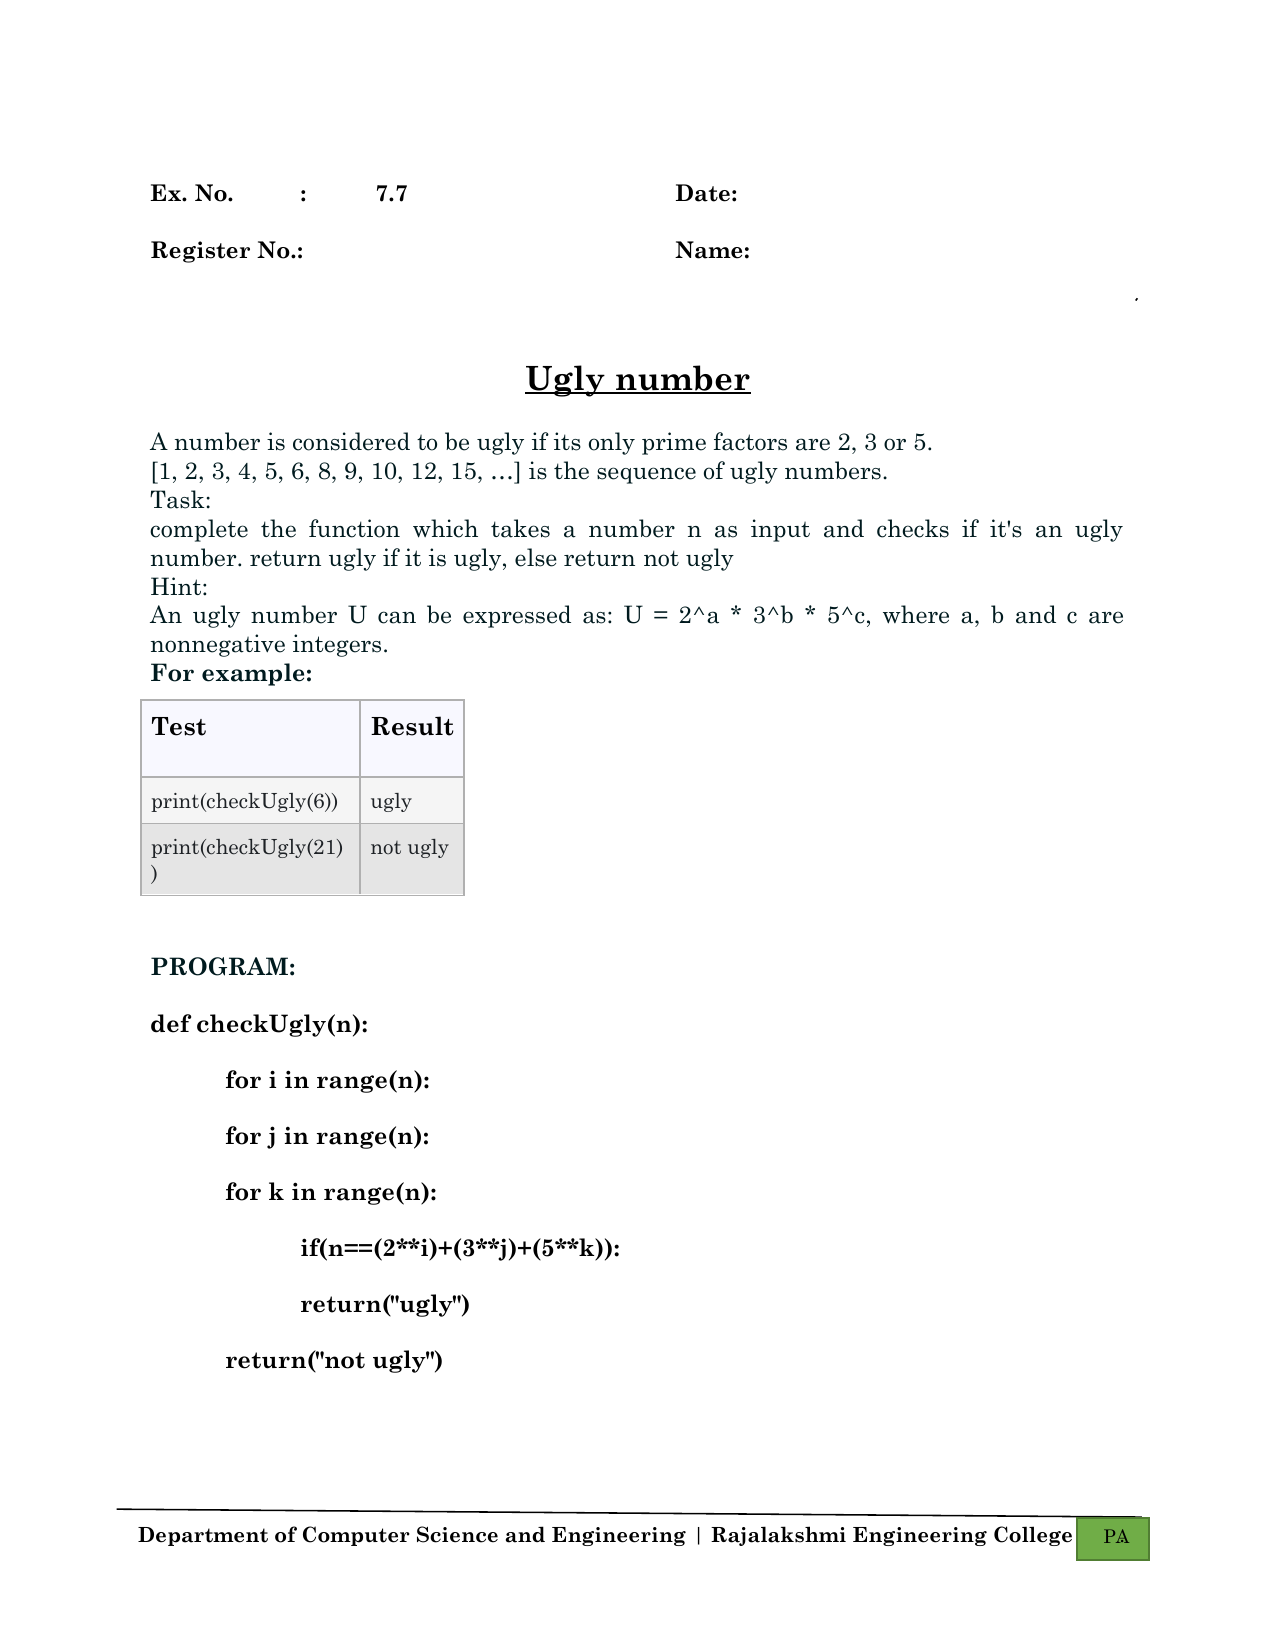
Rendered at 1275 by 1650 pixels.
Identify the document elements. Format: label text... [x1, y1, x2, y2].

text for i in range(n): [150, 1064, 1125, 1093]
text if(n==(2**i)+(3**j)+(5**k)): [150, 1233, 1125, 1262]
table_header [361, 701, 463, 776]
text Hint: [150, 571, 1125, 600]
text Ugly number [150, 357, 1125, 397]
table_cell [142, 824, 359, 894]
text def checkUgly(n): [150, 1008, 1125, 1037]
text Task: [150, 485, 1125, 514]
text Ex. No. : 7.7 Date: [150, 179, 1125, 207]
text An ugly number U can be expressed as: U = 2^a * 3^b * 5^c, where a, b and c are nonnegative integers. [150, 600, 1125, 658]
text PROGRAM: [150, 952, 1125, 981]
text Register No.: Name: [150, 236, 1125, 263]
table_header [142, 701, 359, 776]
text [1, 2, 3, 4, 5, 6, 8, 9, 10, 12, 15, …] is the sequence of ugly numbers. [150, 456, 1125, 485]
text A number is considered to be ugly if its only prime factors are 2, 3 or 5. [150, 427, 1125, 456]
text for k in range(n): [150, 1177, 1125, 1206]
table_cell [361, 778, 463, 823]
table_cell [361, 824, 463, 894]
text complete the function which takes a number n as input and checks if it's an ugly number. return ugly if it is ugly, else return not ugly [150, 514, 1125, 571]
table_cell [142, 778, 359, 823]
text return("ugly") [150, 1289, 1125, 1318]
text For example: [150, 658, 1125, 687]
text for j in range(n): [150, 1121, 1125, 1149]
text return("not ugly") [150, 1345, 1125, 1374]
